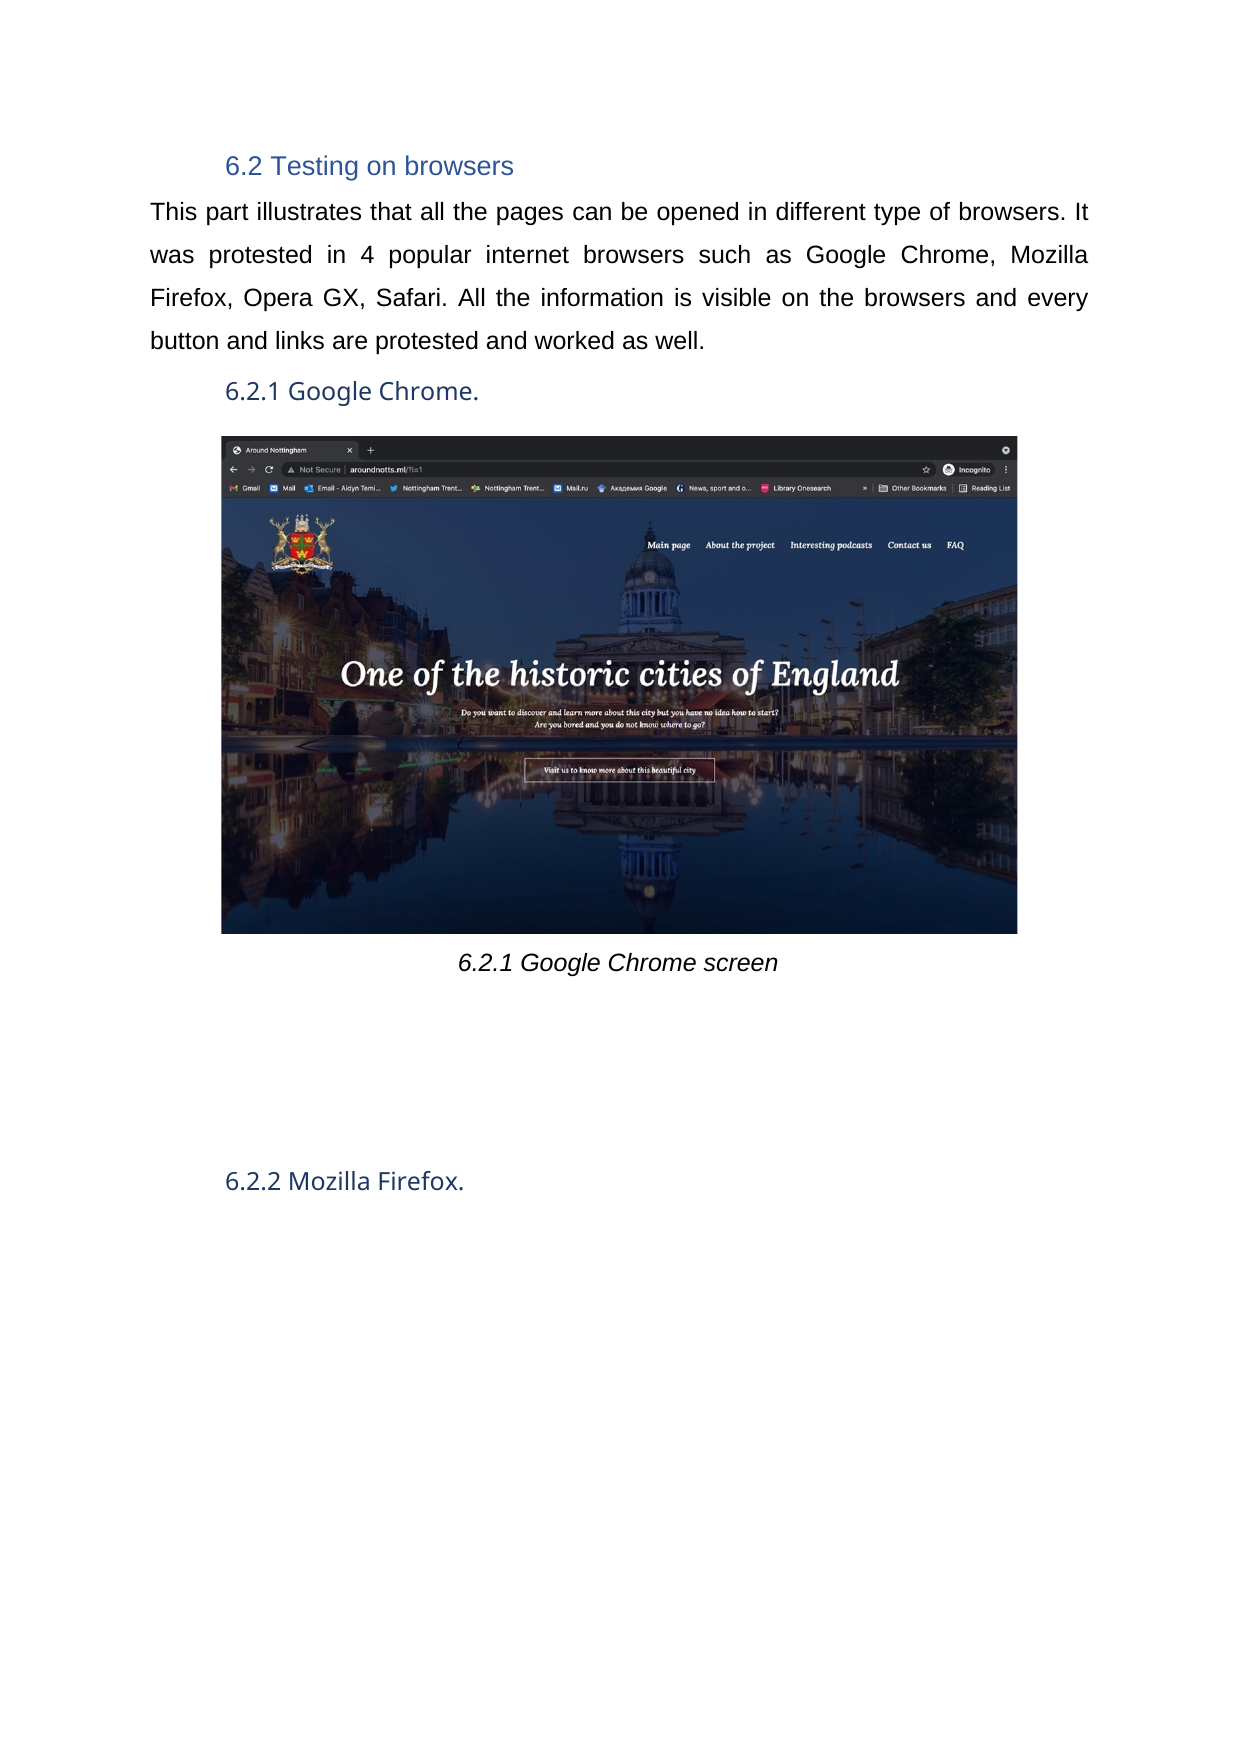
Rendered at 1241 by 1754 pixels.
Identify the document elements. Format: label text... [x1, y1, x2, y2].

subtitle 6.2 Testing on browsers [150, 150, 1090, 181]
subtitle 6.2.2 Mozilla Firefox. [150, 1163, 1090, 1197]
subtitle 6.2.1 Google Chrome. [225, 373, 1090, 408]
table_header 6.2.1 Google Chrome screen [150, 436, 1088, 1006]
picture [221, 436, 1018, 934]
text This part illustrates that all the pages can be opened in different type of browsers. It was protested in 4 popular internet browsers such as Google Chrome, Mozilla Firefox, Opera GX, Safari. All the information is visible on the browsers and every button and links are protested and worked as well. [150, 197, 1090, 355]
